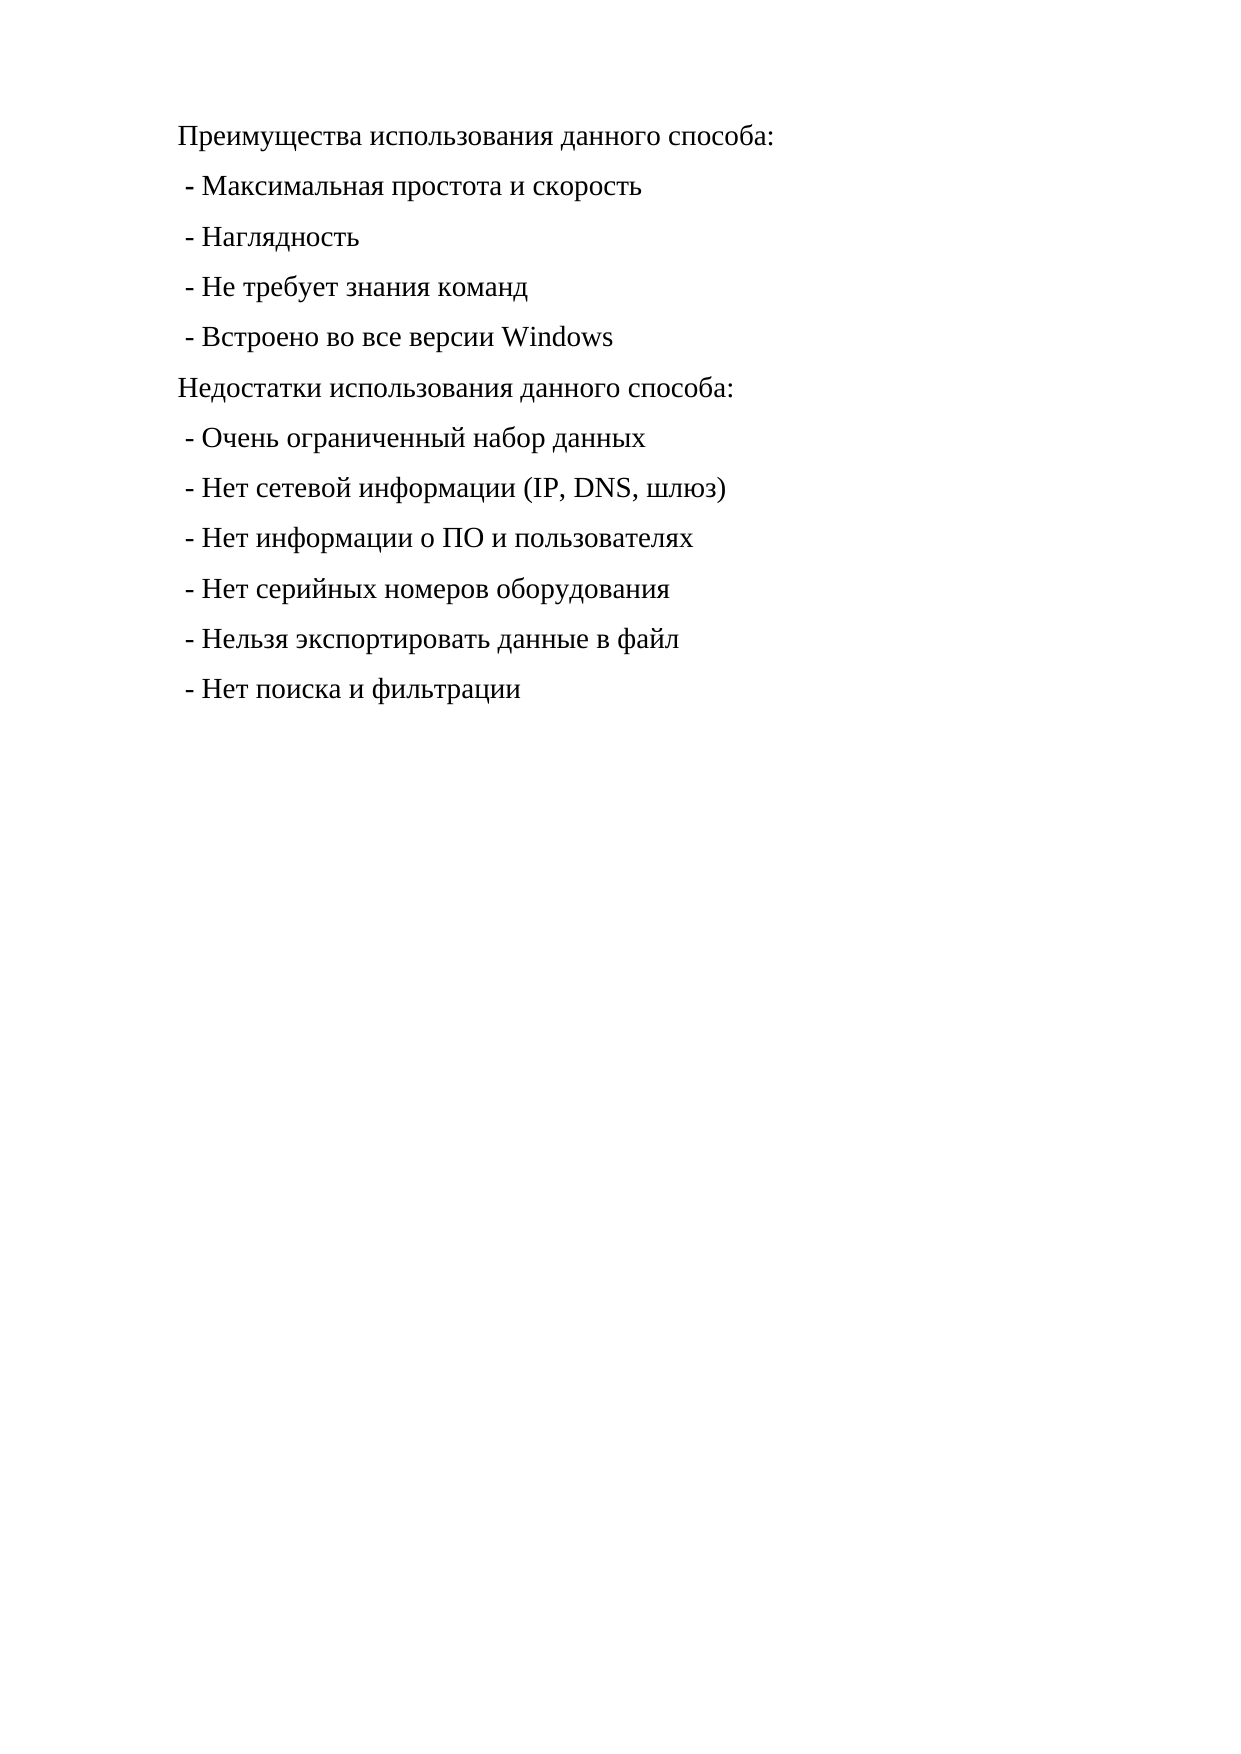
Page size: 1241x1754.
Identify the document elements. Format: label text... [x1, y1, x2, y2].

text - Встроено во все версии Windows [177, 319, 1152, 353]
text - Очень ограниченный набор данных [177, 420, 1152, 453]
text - Нет поиска и фильтрации [177, 672, 1152, 705]
text Недостатки использования данного способа: [177, 370, 1152, 403]
text - Не требует знания команд [177, 269, 1152, 303]
text - Наглядность [177, 219, 1152, 252]
text - Нет серийных номеров оборудования [177, 571, 1152, 604]
text - Нет информации о ПО и пользователях [177, 521, 1152, 554]
text - Нет сетевой информации (IP, DNS, шлюз) [177, 470, 1152, 504]
text - Максимальная простота и скорость [177, 168, 1152, 202]
text - Нельзя экспортировать данные в файл [177, 621, 1152, 655]
text Преимущества использования данного способа: [177, 118, 1152, 152]
